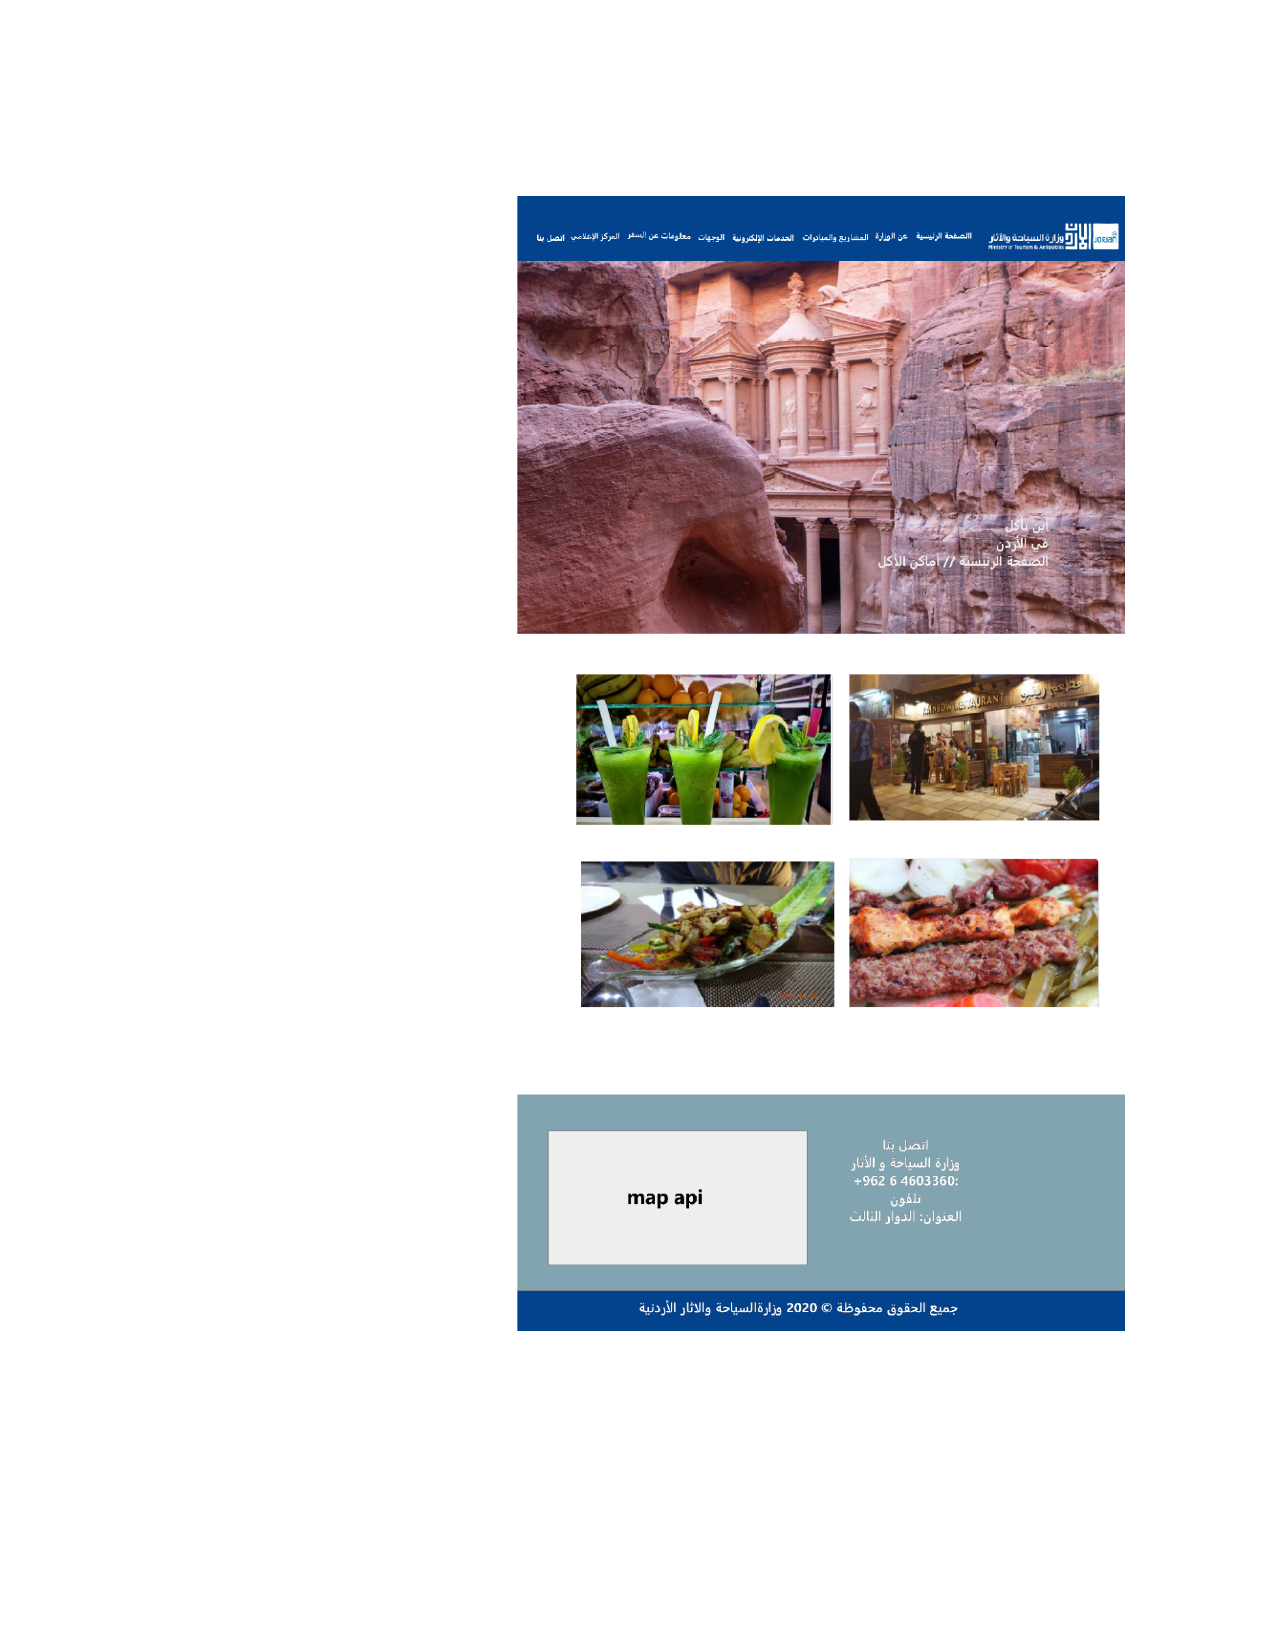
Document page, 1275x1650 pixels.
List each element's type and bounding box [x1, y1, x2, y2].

picture [517, 196, 1125, 1331]
